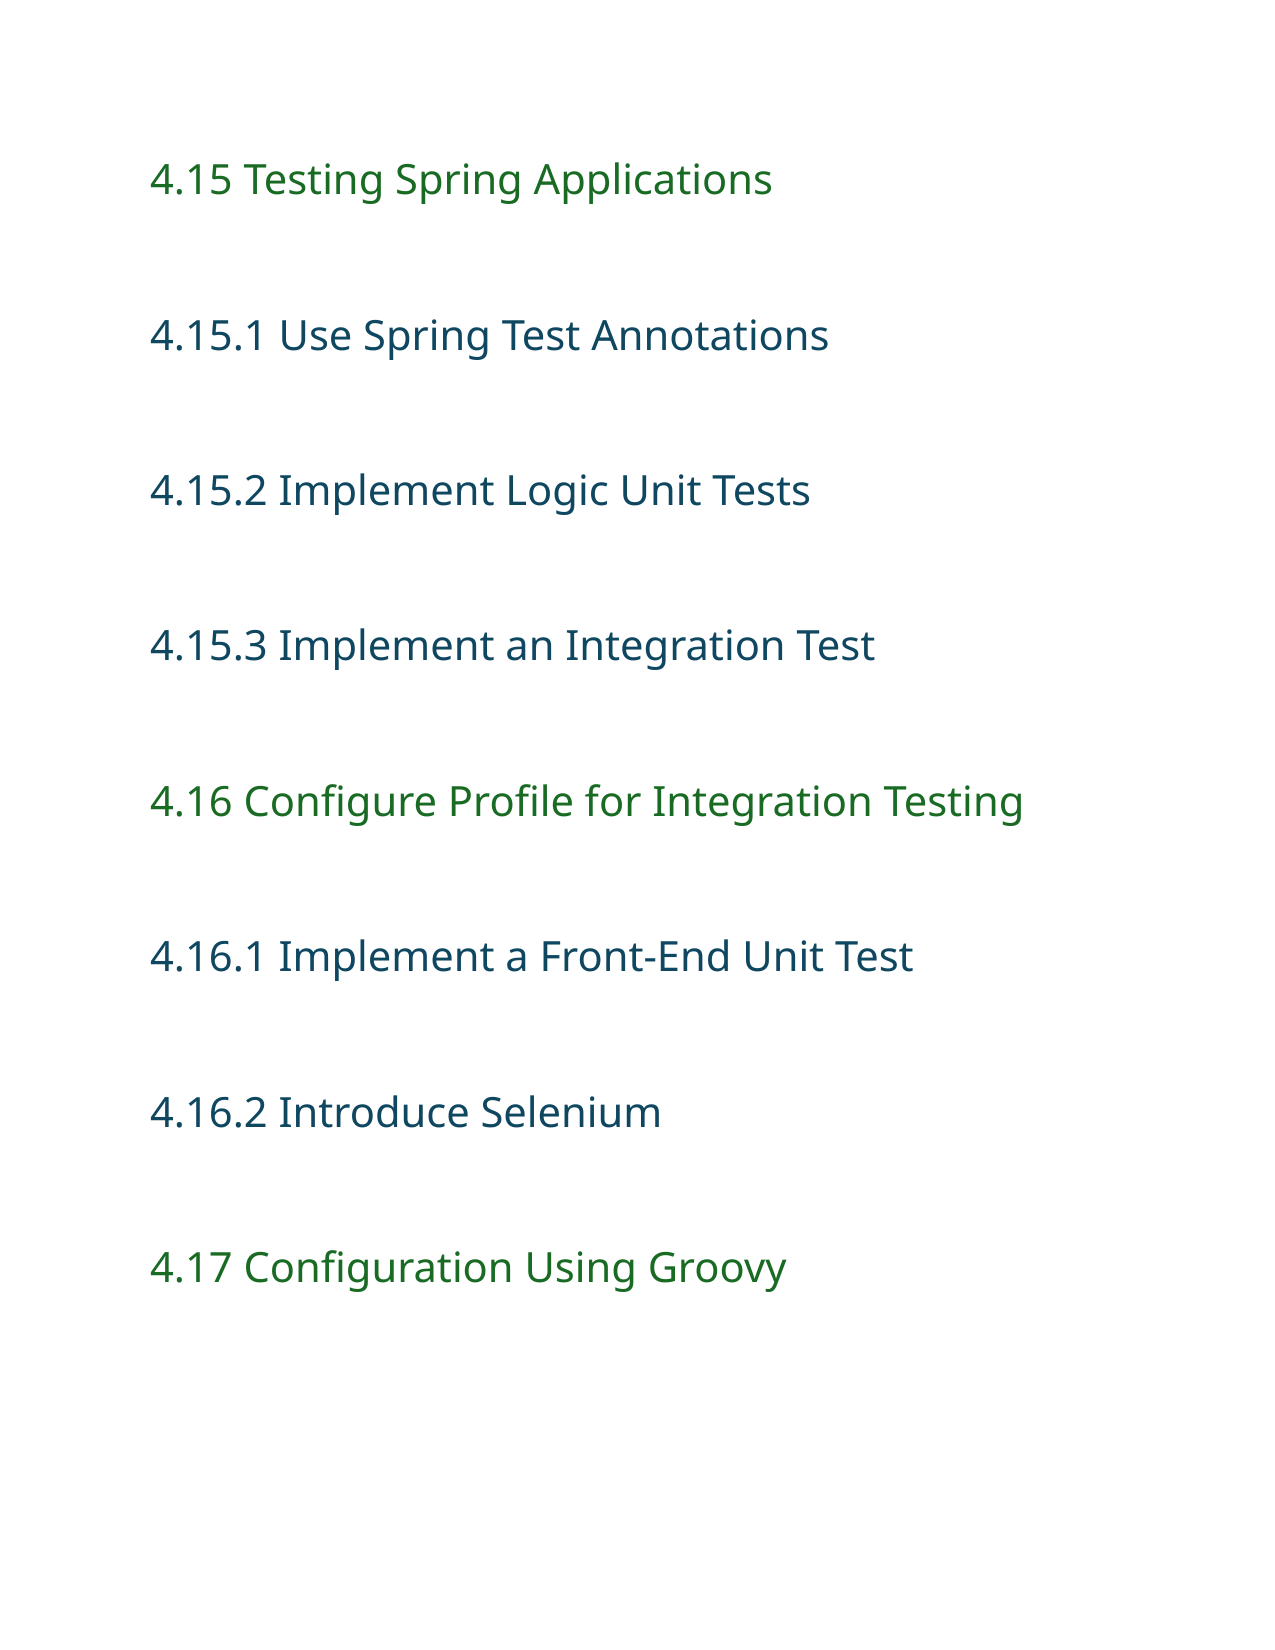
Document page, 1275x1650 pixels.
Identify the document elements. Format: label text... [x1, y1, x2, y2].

subtitle 4.15.2 Implement Logic Unit Tests [150, 461, 1125, 518]
subtitle 4.15.1 Use Spring Test Annotations [150, 305, 1125, 362]
subtitle 4.15 Testing Spring Applications [150, 150, 1125, 207]
subtitle 4.16.1 Implement a Front-End Unit Test [150, 927, 1125, 984]
subtitle 4.16.2 Introduce Selenium [150, 1082, 1125, 1139]
subtitle 4.16 Configure Profile for Integration Testing [150, 772, 1125, 828]
subtitle 4.15.3 Implement an Integration Test [150, 616, 1125, 673]
subtitle 4.17 Configuration Using Groovy [150, 1238, 1125, 1295]
